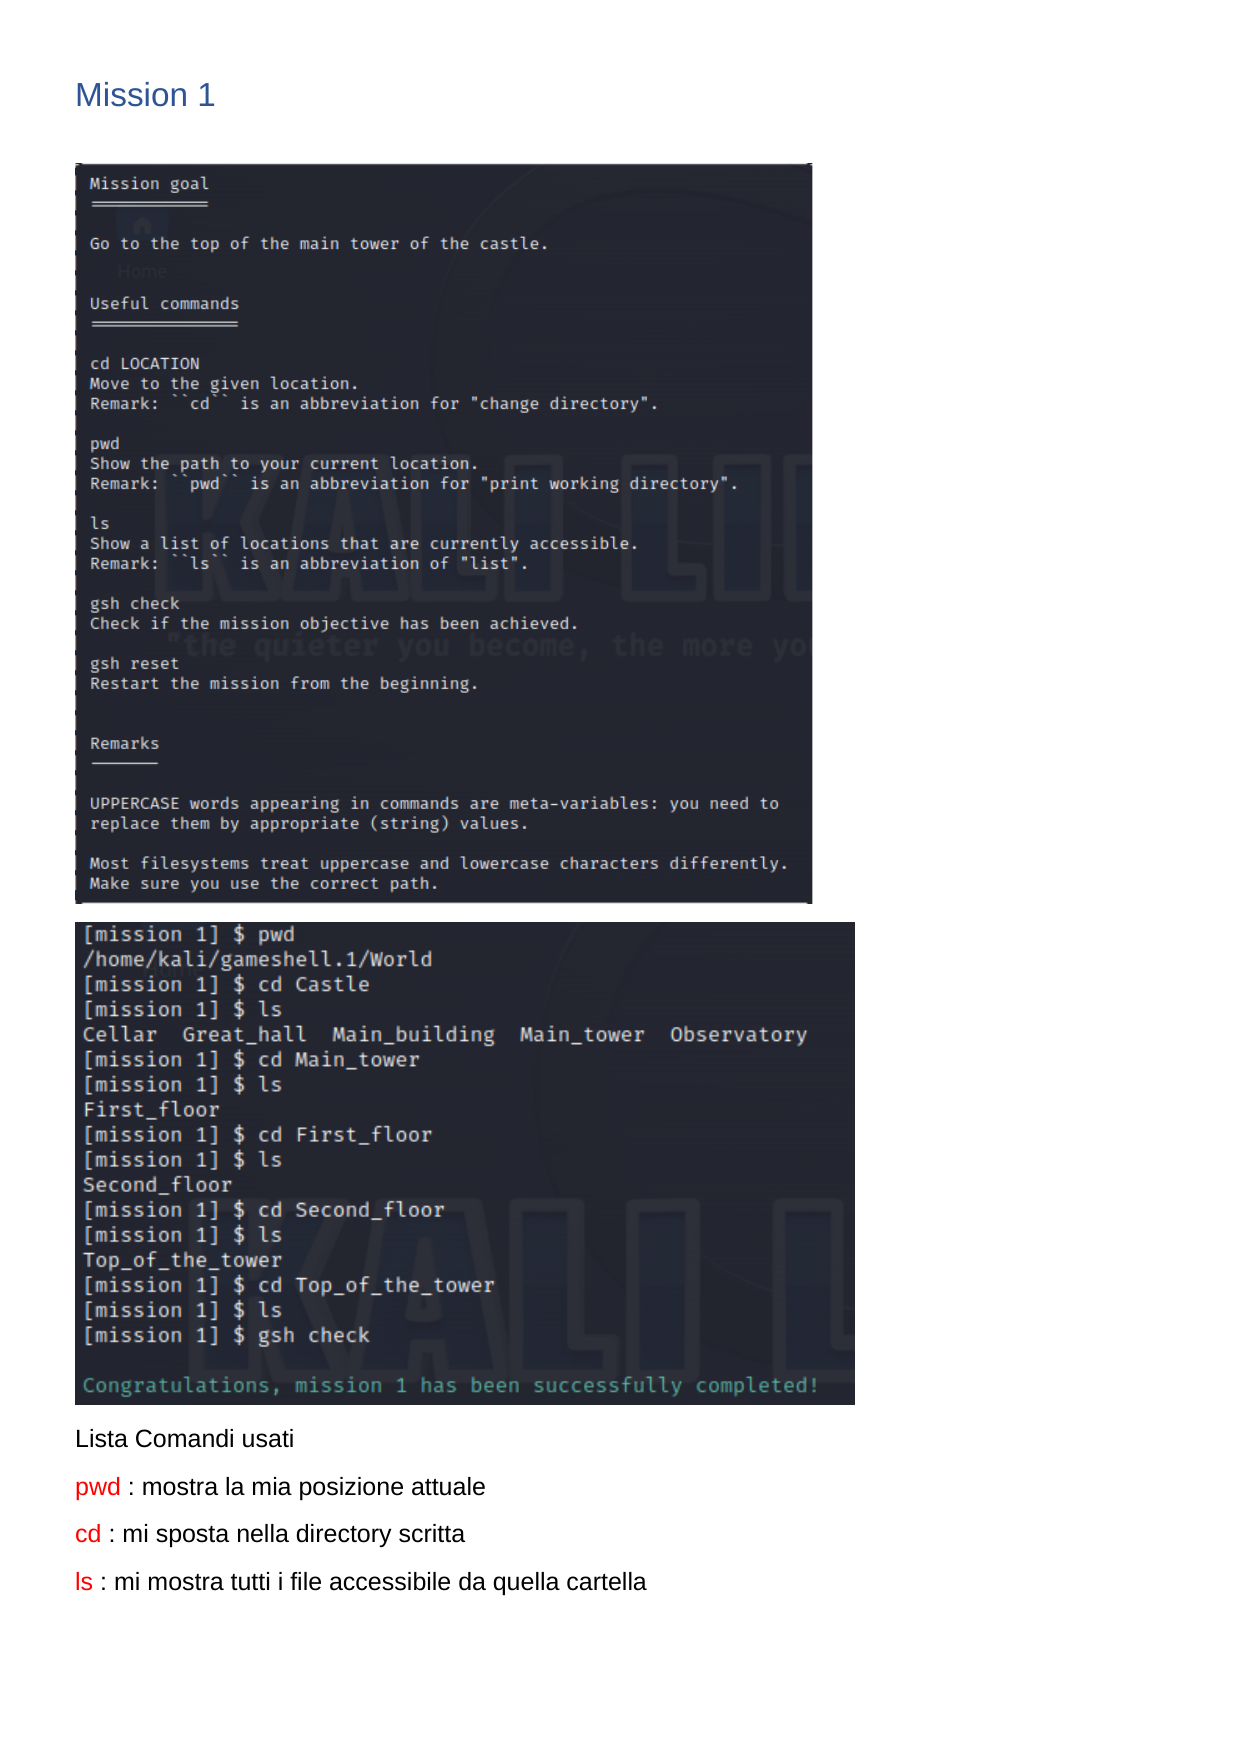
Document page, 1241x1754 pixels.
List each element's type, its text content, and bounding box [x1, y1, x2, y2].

subtitle Mission 1 [75, 75, 1165, 113]
text pwd : mostra la mia posizione attuale [75, 1472, 1165, 1500]
picture [75, 922, 855, 1405]
text Lista Comandi usati [75, 1424, 1165, 1453]
picture [75, 163, 813, 904]
text cd : mi sposta nella directory scritta [75, 1519, 1165, 1548]
text ls : mi mostra tutti i file accessibile da quella cartella [75, 1567, 1165, 1596]
